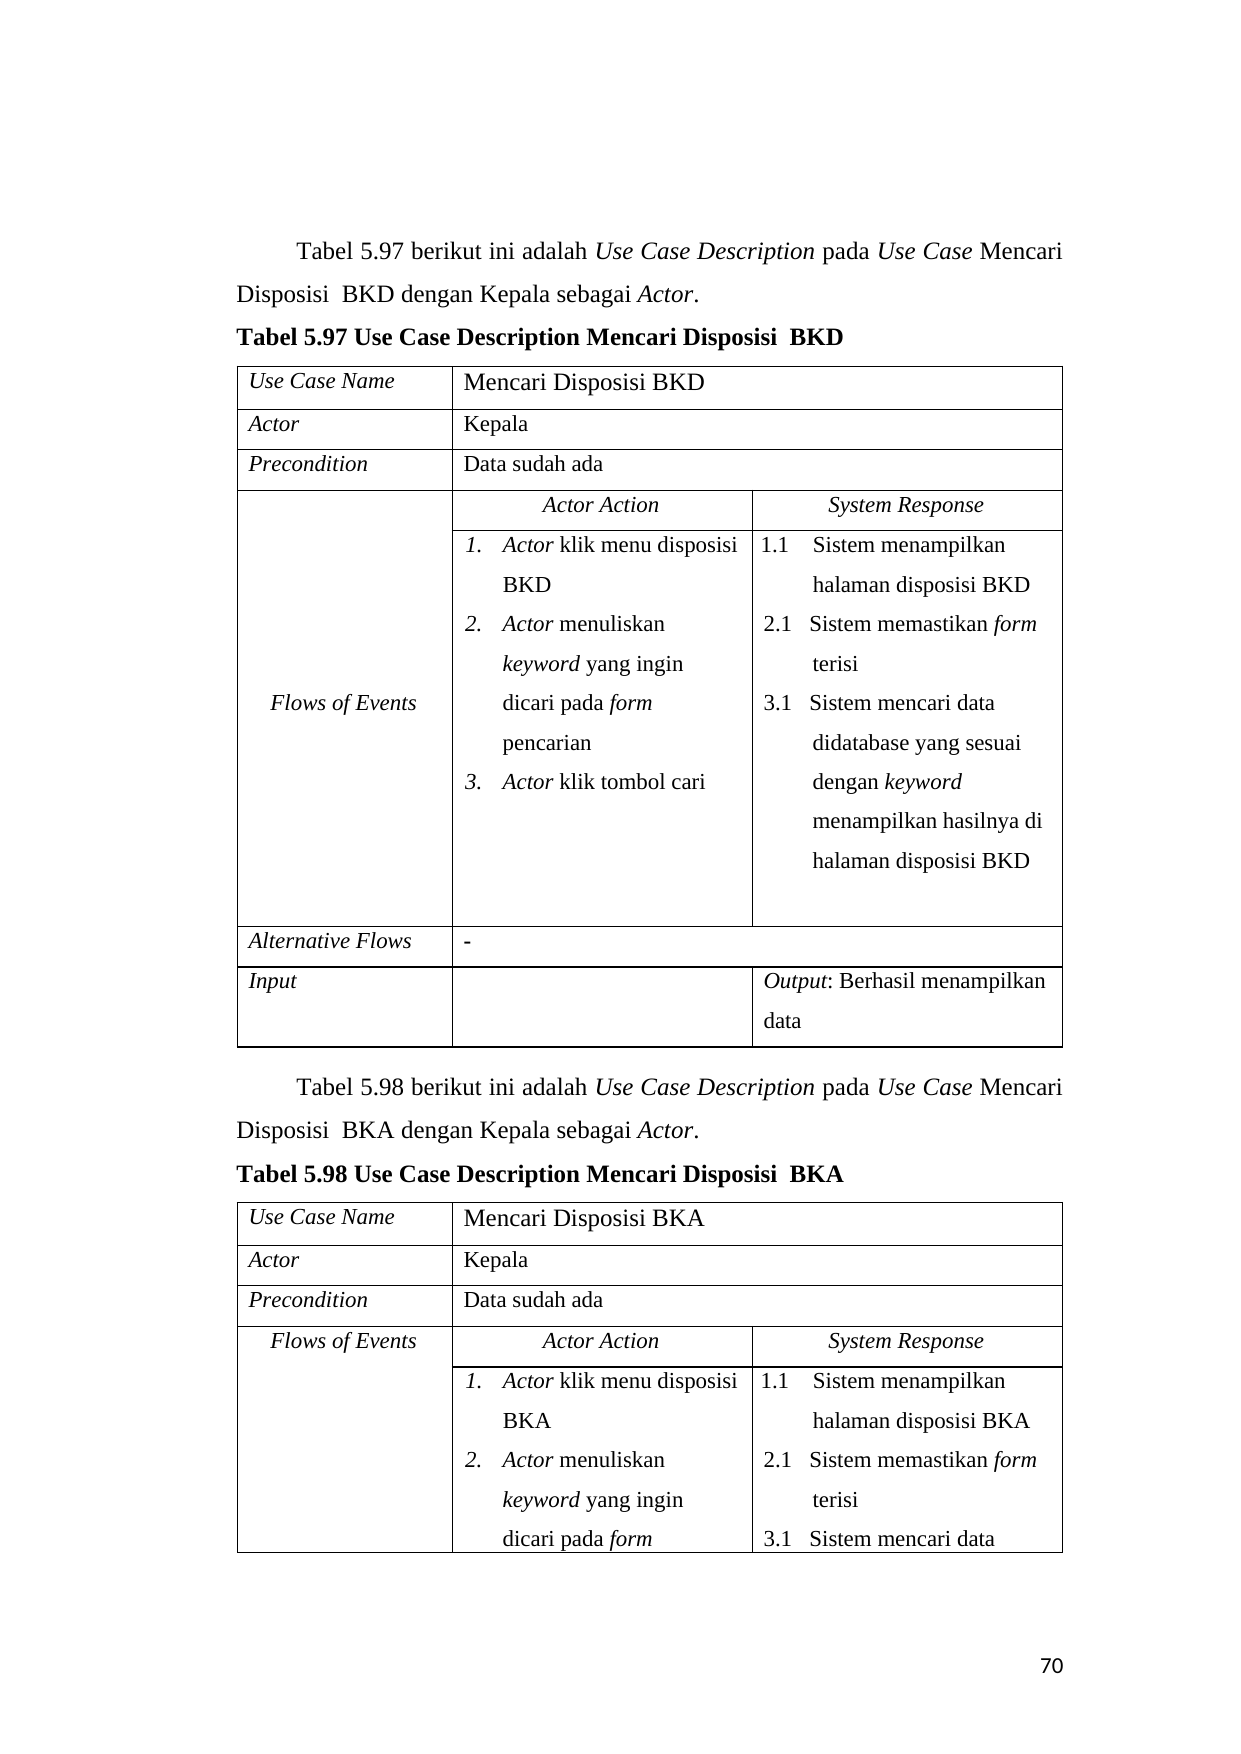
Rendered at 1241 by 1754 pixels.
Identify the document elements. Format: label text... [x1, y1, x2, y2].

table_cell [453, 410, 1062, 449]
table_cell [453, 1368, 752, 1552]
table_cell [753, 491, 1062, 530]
text Tabel 5.98 berikut ini adalah Use Case Description pada Use Case Mencari Disposisi BKA dengan Kepala sebagai Actor. [236, 1072, 1063, 1144]
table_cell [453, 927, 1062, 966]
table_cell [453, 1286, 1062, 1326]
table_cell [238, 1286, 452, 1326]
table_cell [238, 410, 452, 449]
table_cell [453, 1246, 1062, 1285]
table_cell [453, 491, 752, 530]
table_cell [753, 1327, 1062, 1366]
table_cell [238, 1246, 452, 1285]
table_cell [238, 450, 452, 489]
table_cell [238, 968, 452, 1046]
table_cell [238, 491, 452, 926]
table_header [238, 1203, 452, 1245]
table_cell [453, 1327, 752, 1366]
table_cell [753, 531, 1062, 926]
text Tabel 5.97 berikut ini adalah Use Case Description pada Use Case Mencari Disposisi BKD dengan Kepala sebagai Actor. [236, 236, 1063, 308]
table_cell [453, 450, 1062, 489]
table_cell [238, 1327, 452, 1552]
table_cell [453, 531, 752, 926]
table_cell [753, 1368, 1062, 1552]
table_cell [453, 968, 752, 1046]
text Tabel 5.98 Use Case Description Mencari Disposisi BKA [236, 1159, 1063, 1187]
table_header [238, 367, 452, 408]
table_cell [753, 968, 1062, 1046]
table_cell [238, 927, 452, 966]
text Tabel 5.97 Use Case Description Mencari Disposisi BKD [236, 322, 1063, 351]
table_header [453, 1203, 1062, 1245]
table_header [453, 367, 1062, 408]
